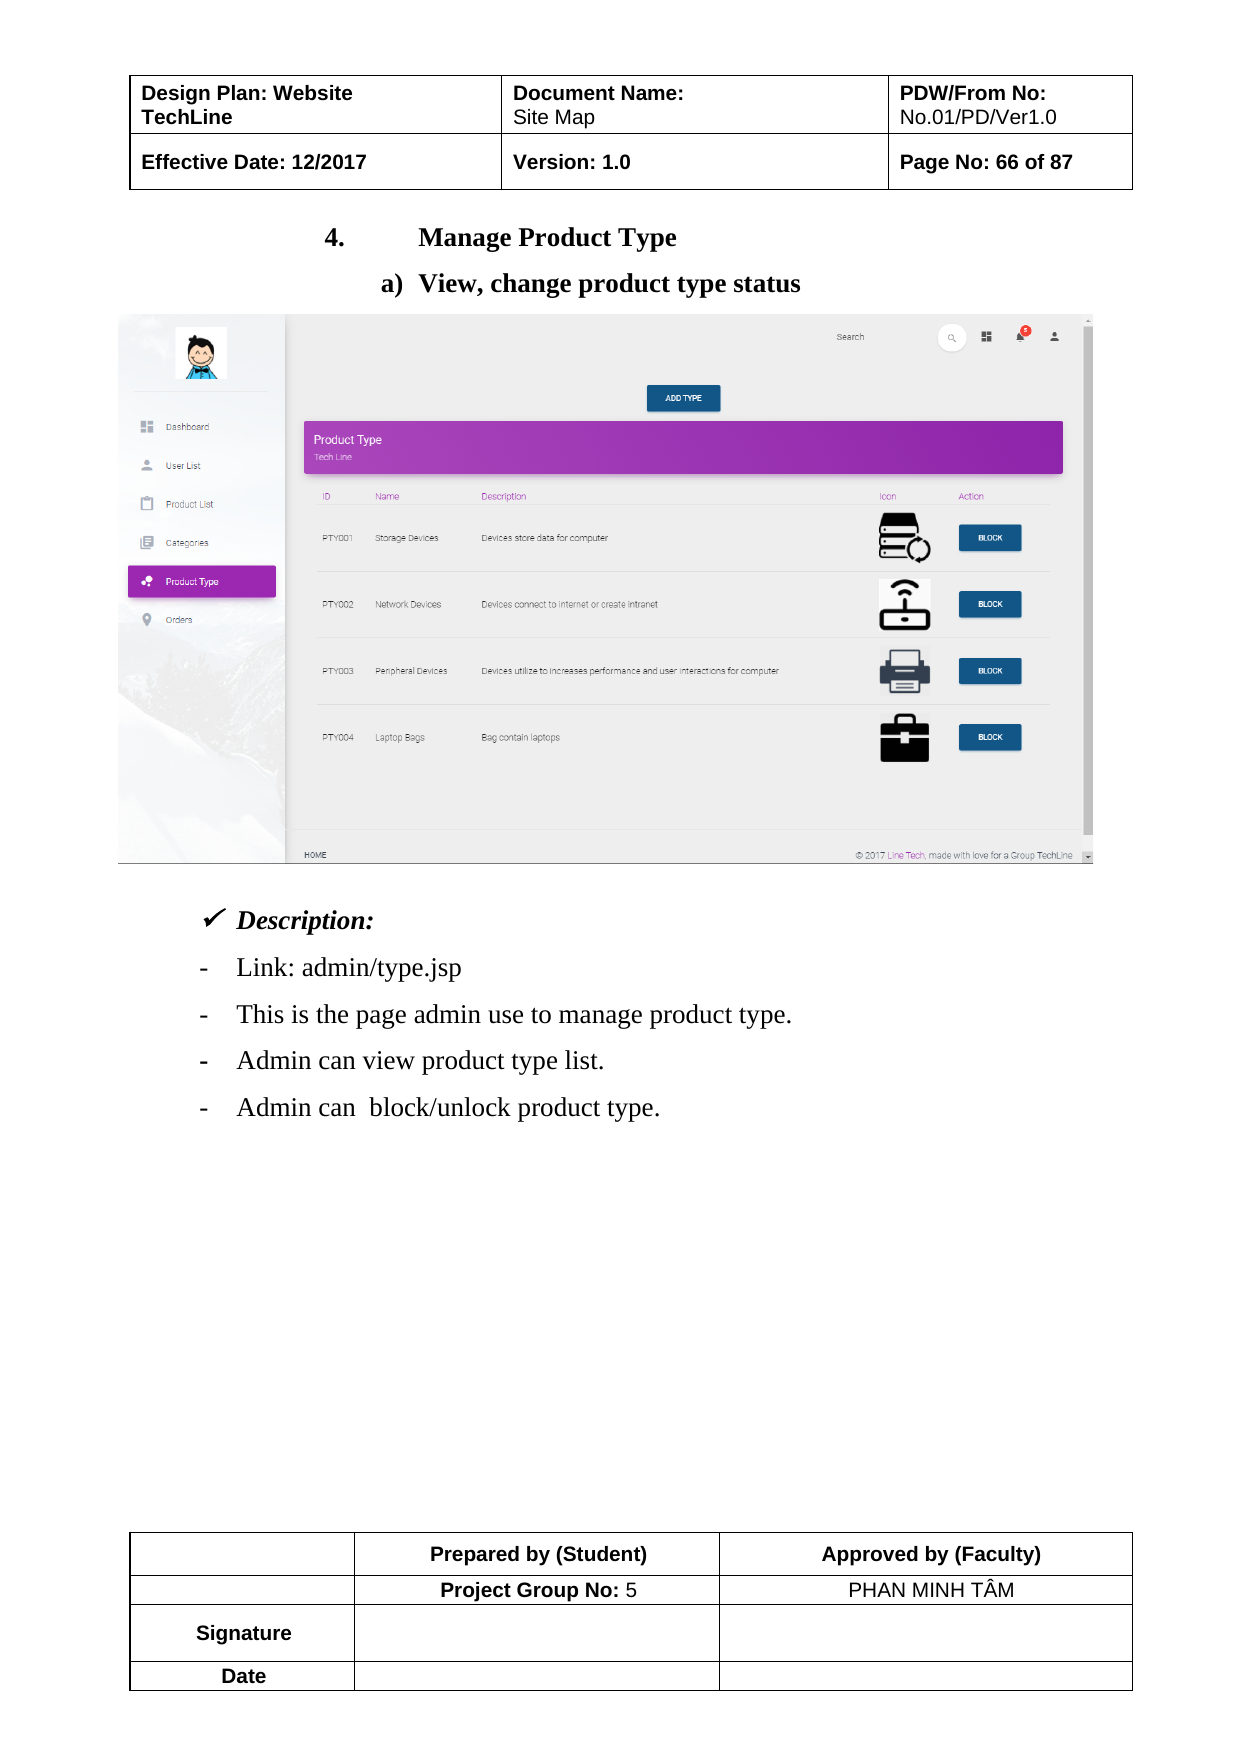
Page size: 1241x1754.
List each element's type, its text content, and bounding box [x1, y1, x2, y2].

list View, change product type status [381, 268, 1152, 299]
list Link: admin/type.jsp [199, 951, 1152, 982]
list Manage Product Type [324, 221, 1152, 252]
list This is the page admin use to manage product type. [199, 998, 1152, 1029]
picture [118, 314, 1094, 864]
list Admin can view product type list. [199, 1044, 1152, 1076]
list Admin can block/unlock product type. [199, 1091, 1152, 1122]
list Description: [199, 904, 1152, 935]
